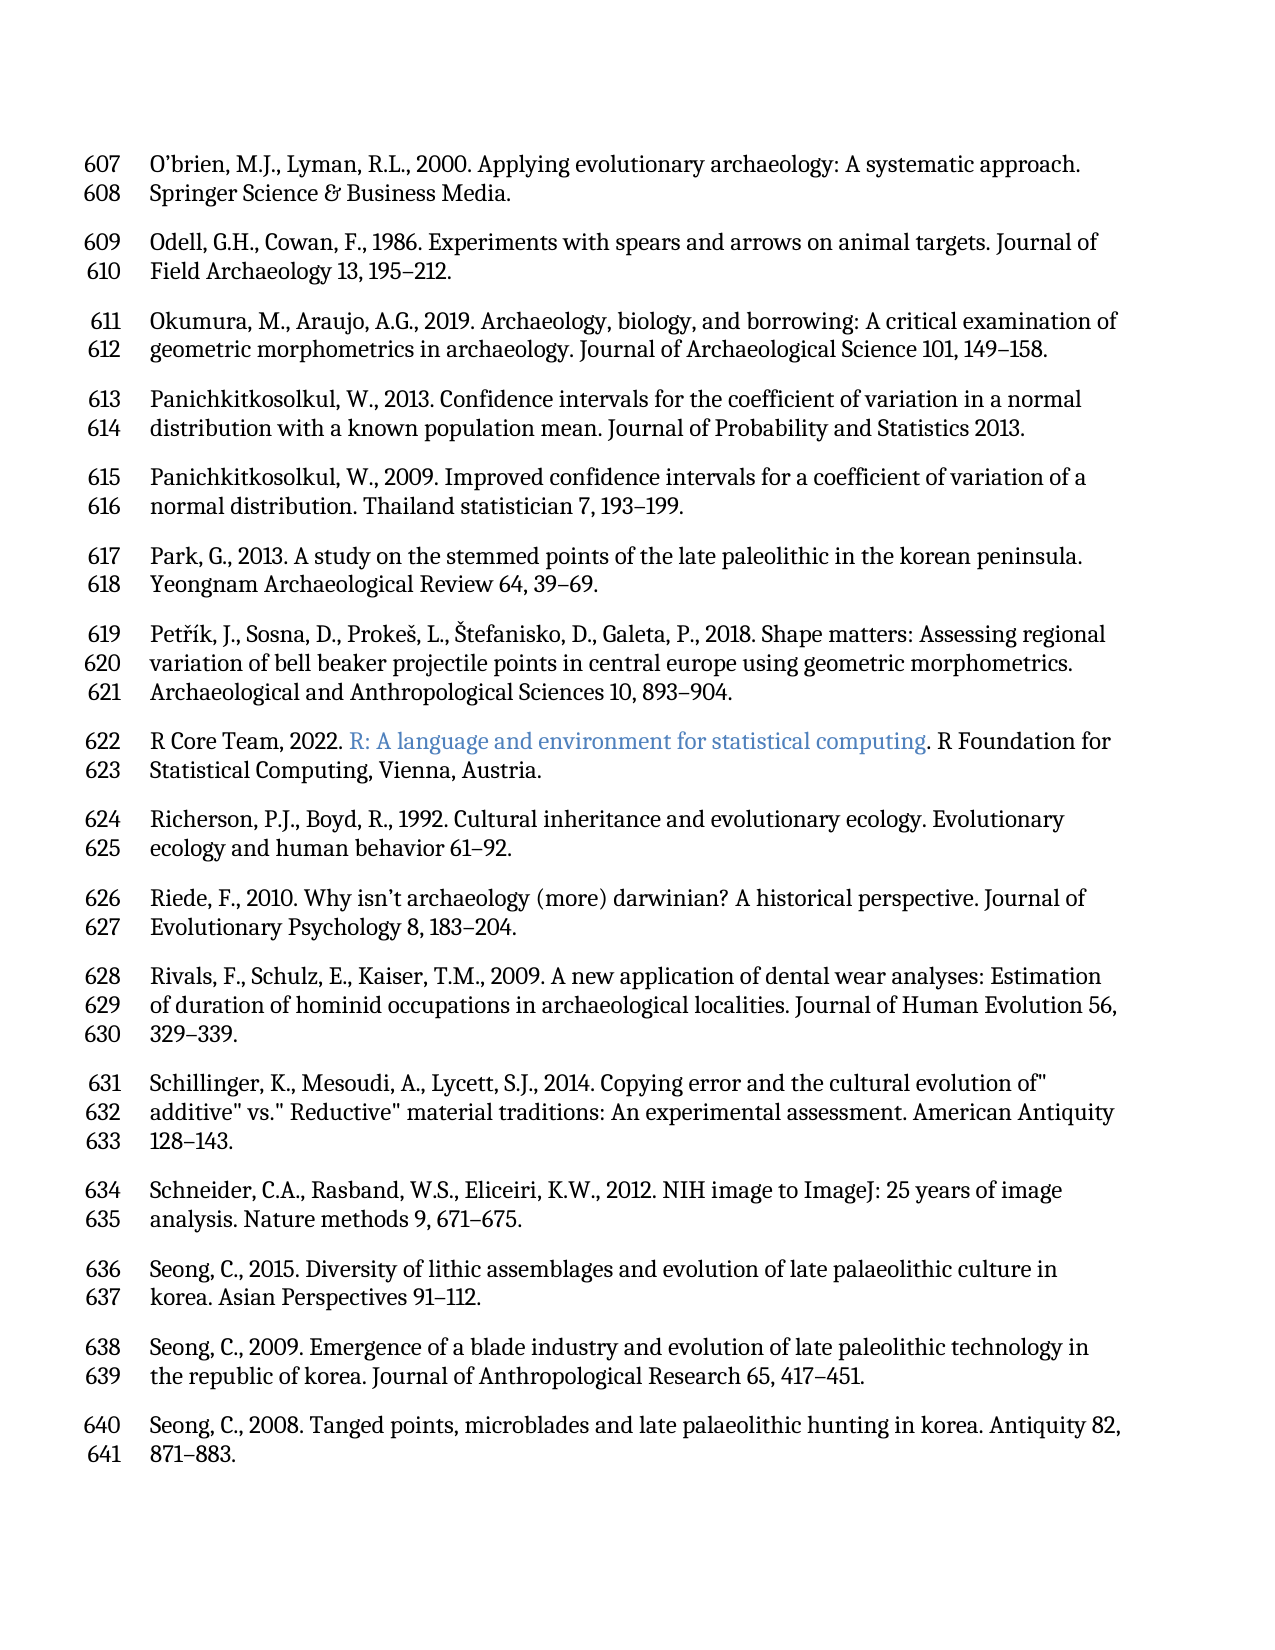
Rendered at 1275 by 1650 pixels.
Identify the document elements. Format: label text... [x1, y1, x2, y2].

text O’brien, M.J., Lyman, R.L., 2000. Applying evolutionary archaeology: A systematic approach. Springer Science & Business Media. [150, 150, 1125, 207]
text Odell, G.H., Cowan, F., 1986. Experiments with spears and arrows on animal targets. Journal of Field Archaeology 13, 195–212. [150, 228, 1125, 286]
text Schneider, C.A., Rasband, W.S., Eliceiri, K.W., 2012. NIH image to ImageJ: 25 years of image analysis. Nature methods 9, 671–675. [150, 1176, 1125, 1234]
text Rivals, F., Schulz, E., Kaiser, T.M., 2009. A new application of dental wear analyses: Estimation of duration of hominid occupations in archaeological localities. Journal of Human Evolution 56, 329–339. [150, 962, 1125, 1048]
text Seong, C., 2009. Emergence of a blade industry and evolution of late paleolithic technology in the republic of korea. Journal of Anthropological Research 65, 417–451. [150, 1333, 1125, 1390]
text Okumura, M., Araujo, A.G., 2019. Archaeology, biology, and borrowing: A critical examination of geometric morphometrics in archaeology. Journal of Archaeological Science 101, 149–158. [150, 307, 1125, 364]
text Petřı́k, J., Sosna, D., Prokeš, L., Štefanisko, D., Galeta, P., 2018. Shape matters: Assessing regional variation of bell beaker projectile points in central europe using geometric morphometrics. Archaeological and Anthropological Sciences 10, 893–904. [150, 620, 1125, 706]
text Riede, F., 2010. Why isn’t archaeology (more) darwinian? A historical perspective. Journal of Evolutionary Psychology 8, 183–204. [150, 884, 1125, 941]
text Richerson, P.J., Boyd, R., 1992. Cultural inheritance and evolutionary ecology. Evolutionary ecology and human behavior 61–92. [150, 805, 1125, 863]
text Seong, C., 2008. Tanged points, microblades and late palaeolithic hunting in korea. Antiquity 82, 871–883. [150, 1411, 1125, 1469]
text Panichkitkosolkul, W., 2009. Improved confidence intervals for a coefficient of variation of a normal distribution. Thailand statistician 7, 193–199. [150, 463, 1125, 521]
text Panichkitkosolkul, W., 2013. Confidence intervals for the coefficient of variation in a normal distribution with a known population mean. Journal of Probability and Statistics 2013. [150, 385, 1125, 442]
text R Core Team, 2022. R: A language and environment for statistical computing. R Foundation for Statistical Computing, Vienna, Austria. [150, 727, 1125, 784]
text Seong, C., 2015. Diversity of lithic assemblages and evolution of late palaeolithic culture in korea. Asian Perspectives 91–112. [150, 1254, 1125, 1312]
text Schillinger, K., Mesoudi, A., Lycett, S.J., 2014. Copying error and the cultural evolution of" additive" vs." Reductive" material traditions: An experimental assessment. American Antiquity 128–143. [150, 1069, 1125, 1155]
text Park, G., 2013. A study on the stemmed points of the late paleolithic in the korean peninsula. Yeongnam Archaeological Review 64, 39–69. [150, 542, 1125, 599]
